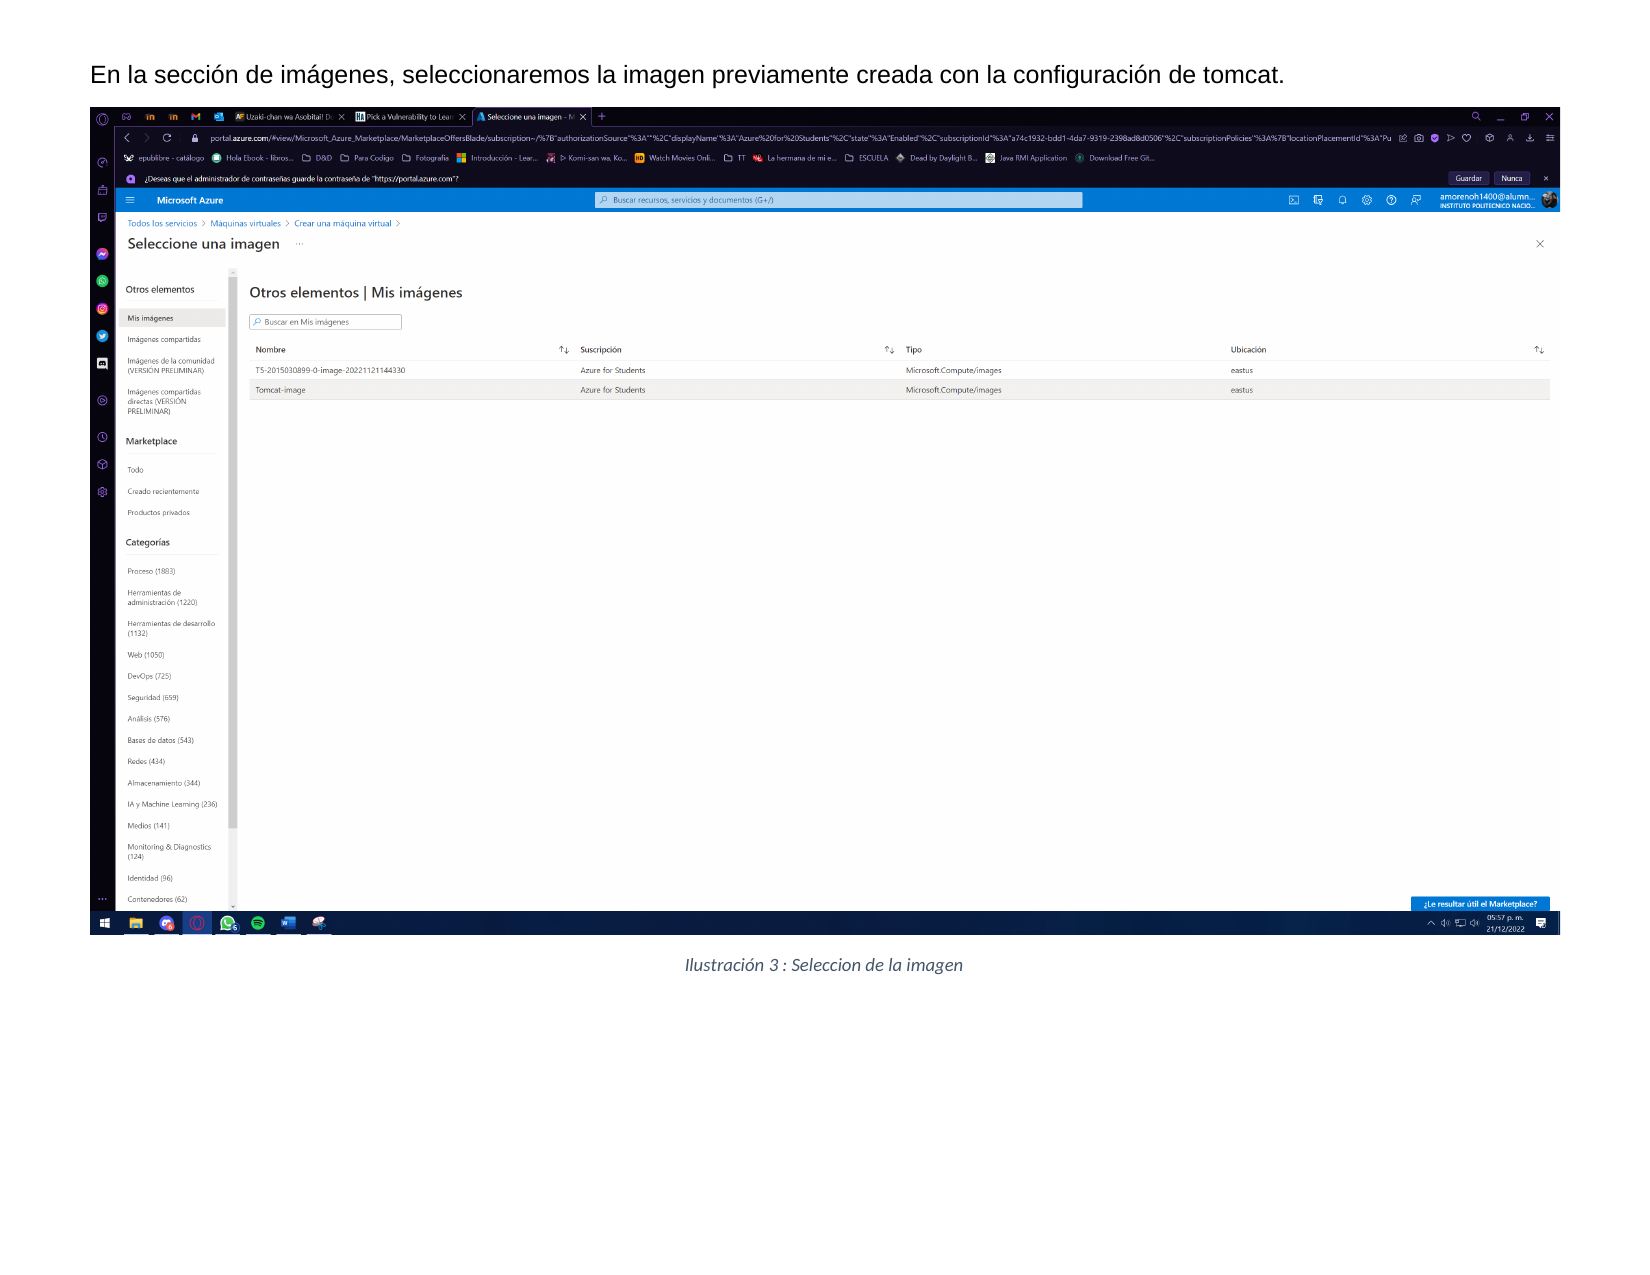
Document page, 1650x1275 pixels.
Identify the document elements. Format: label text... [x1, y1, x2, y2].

text En la sección de imágenes, seleccionaremos la imagen previamente creada con la configuración de tomcat. [90, 60, 1560, 89]
picture [90, 107, 1561, 935]
